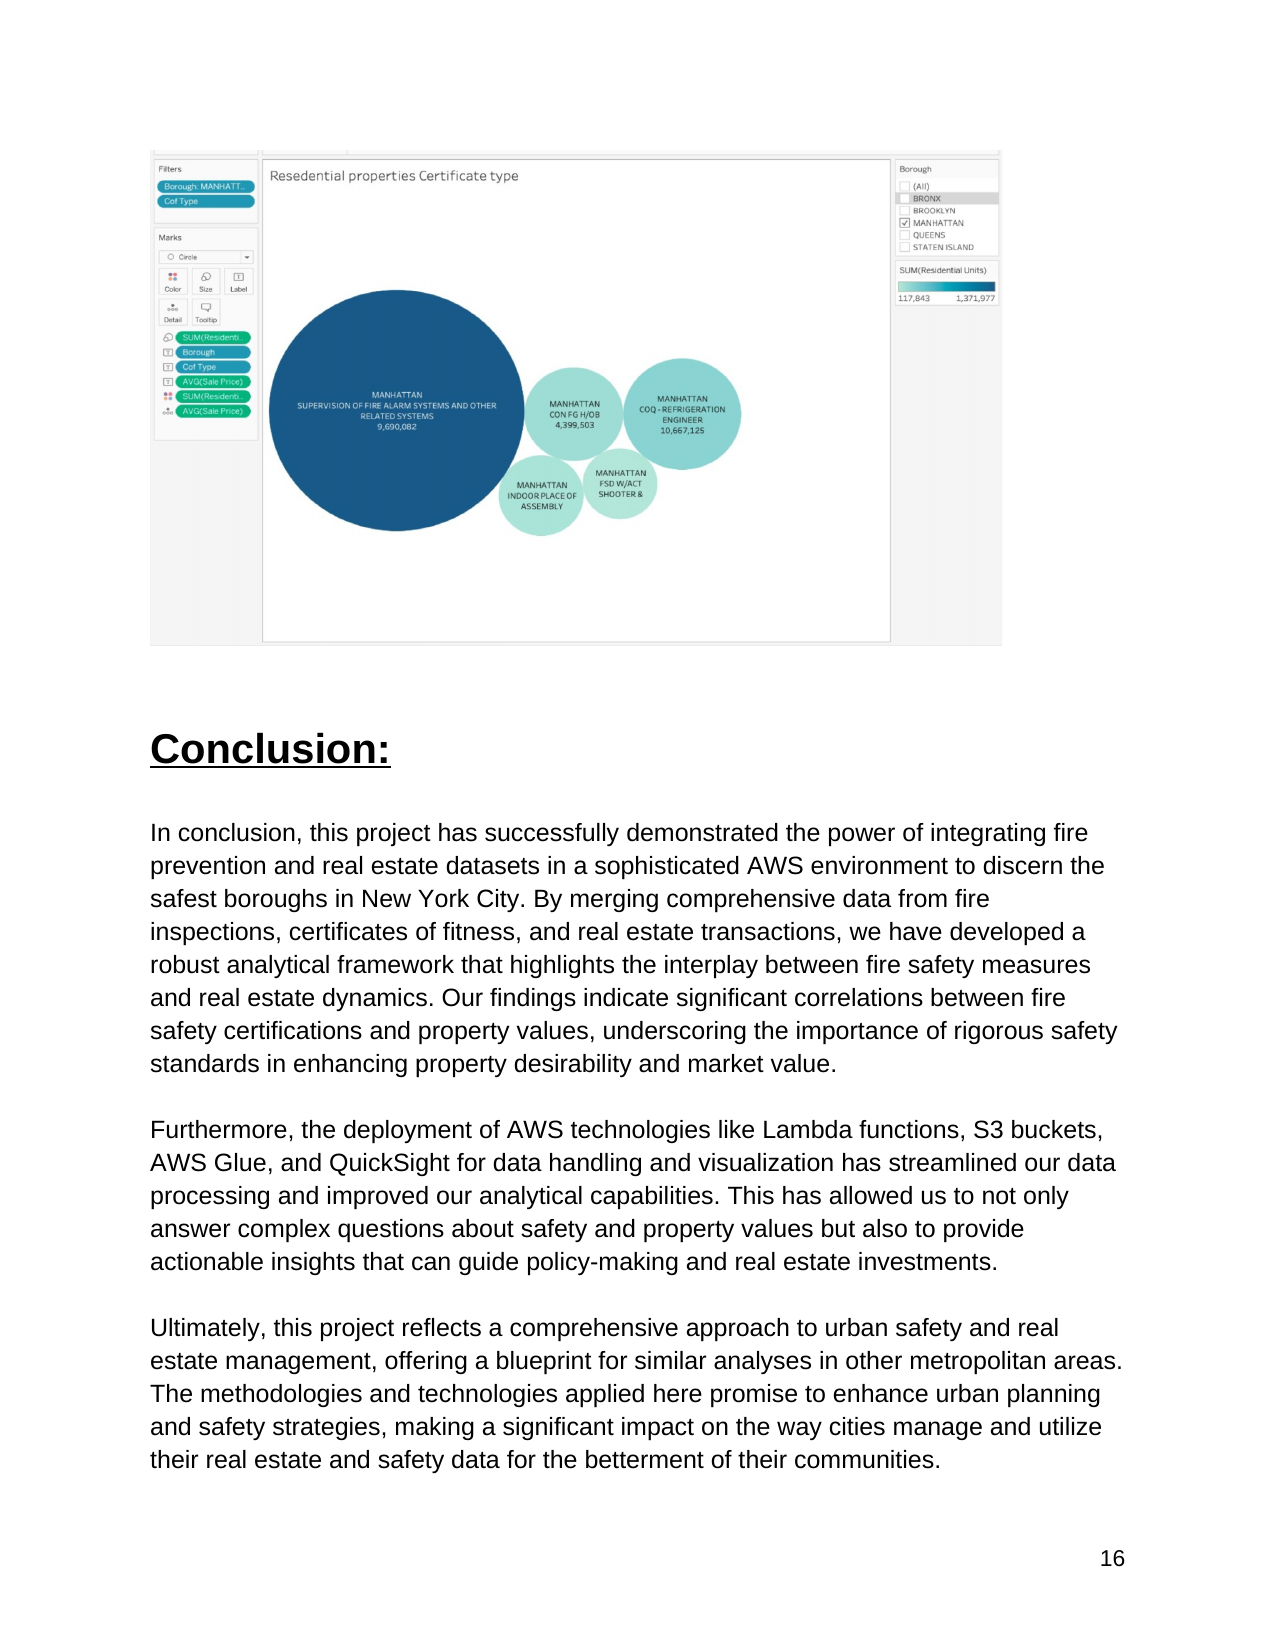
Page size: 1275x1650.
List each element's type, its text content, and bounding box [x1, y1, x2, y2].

text In conclusion, this project has successfully demonstrated the power of integrating fire prevention and real estate datasets in a sophisticated AWS environment to discern the safest boroughs in New York City. By merging comprehensive data from fire inspections, certificates of fitness, and real estate transactions, we have developed a robust analytical framework that highlights the interplay between fire safety measures and real estate dynamics. Our findings indicate significant correlations between fire safety certifications and property values, underscoring the importance of rigorous safety standards in enhancing property desirability and market value. [150, 818, 1125, 1078]
picture [150, 150, 1003, 646]
text Ultimately, this project reflects a comprehensive approach to urban safety and real estate management, offering a blueprint for similar analyses in other metropolitan areas. The methodologies and technologies applied here promise to enhance urban planning and safety strategies, making a significant impact on the way cities manage and utilize their real estate and safety data for the betterment of their communities. [150, 1313, 1125, 1474]
subtitle Conclusion: [150, 724, 1125, 772]
text Furthermore, the deployment of AWS technologies like Lambda functions, S3 buckets, AWS Glue, and QuickSight for data handling and visualization has streamlined our data processing and improved our analytical capabilities. This has allowed us to not only answer complex questions about safety and property values but also to provide actionable insights that can guide policy-making and real estate investments. [150, 1115, 1125, 1276]
